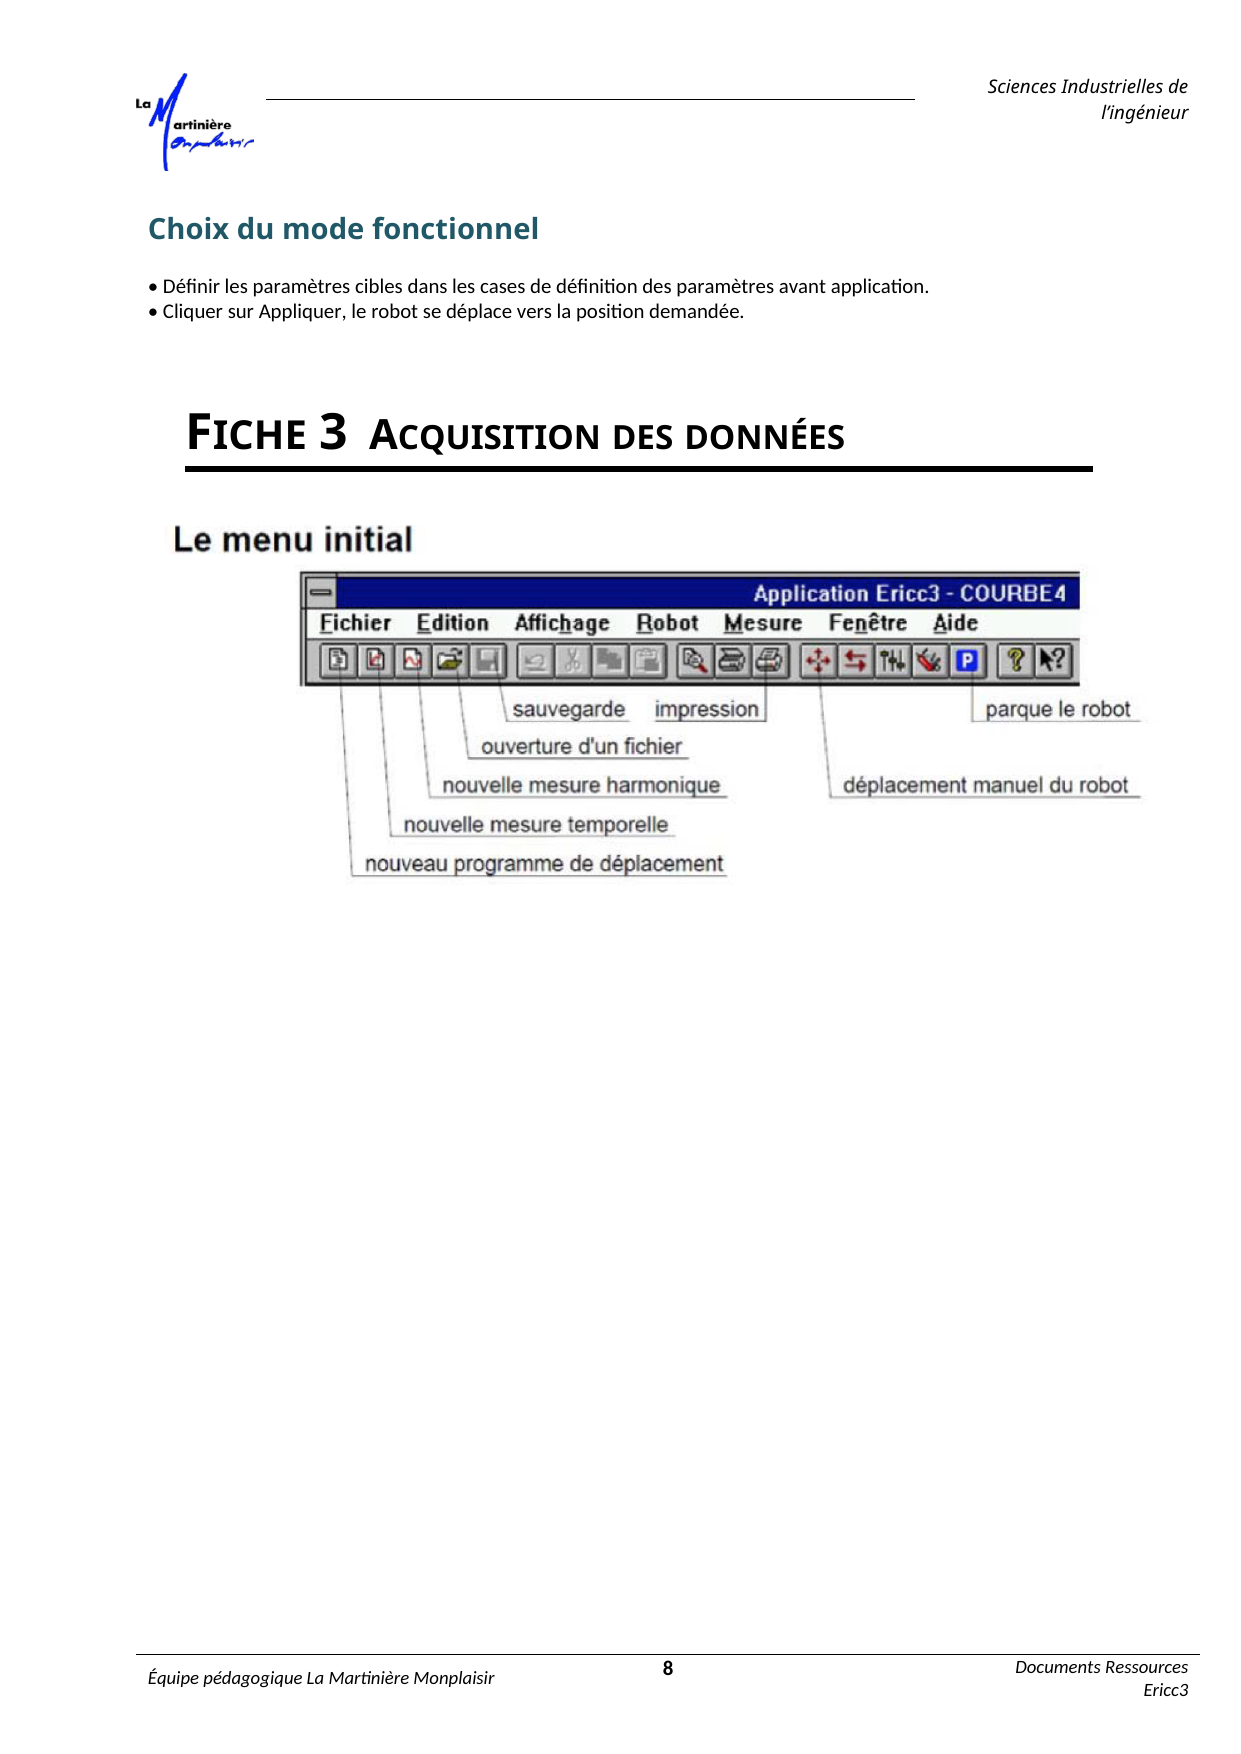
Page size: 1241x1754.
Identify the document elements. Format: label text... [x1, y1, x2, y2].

text • Cliquer sur Appliquer, le robot se déplace vers la position demandée. [148, 299, 1093, 324]
subtitle Choix du mode fonctionnel [148, 208, 1093, 248]
picture [147, 497, 1211, 900]
picture [136, 73, 254, 171]
text • Définir les paramètres cibles dans les cases de définition des paramètres avant application. [148, 273, 1093, 299]
subtitle Acquisition des données [185, 396, 1093, 466]
